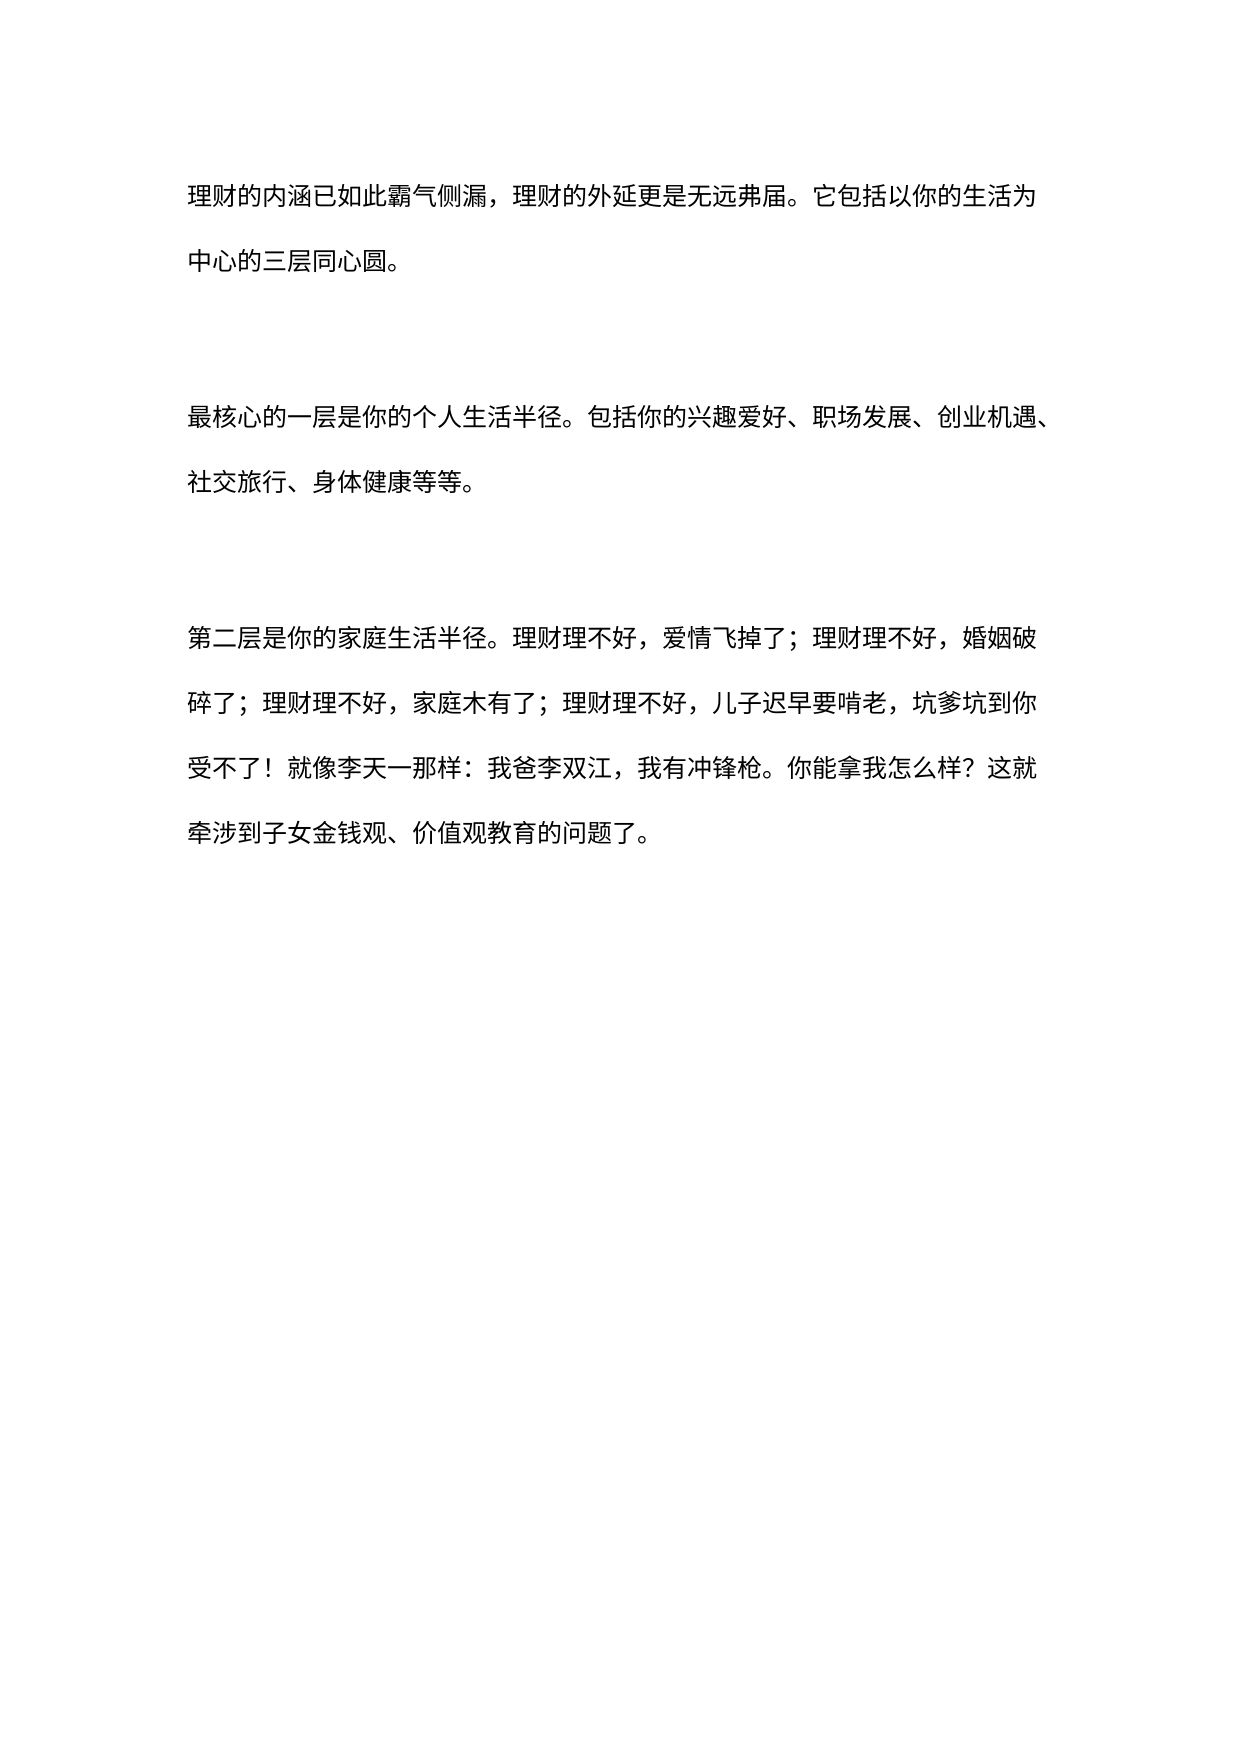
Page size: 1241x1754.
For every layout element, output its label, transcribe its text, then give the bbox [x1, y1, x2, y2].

text 理财的内涵已如此霸气侧漏，理财的外延更是无远弗届。它包括以你的生活为中心的三层同心圆。 [187, 162, 1053, 292]
text 第二层是你的家庭生活半径。理财理不好，爱情飞掉了；理财理不好，婚姻破碎了；理财理不好，家庭木有了；理财理不好，儿子迟早要啃老，坑爹坑到你受不了！就像李天一那样：我爸李双江，我有冲锋枪。你能拿我怎么样？这就牵涉到子女金钱观、价值观教育的问题了。 [187, 604, 1053, 864]
text 最核心的一层是你的个人生活半径。包括你的兴趣爱好、职场发展、创业机遇、社交旅行、身体健康等等。 [187, 383, 1053, 513]
